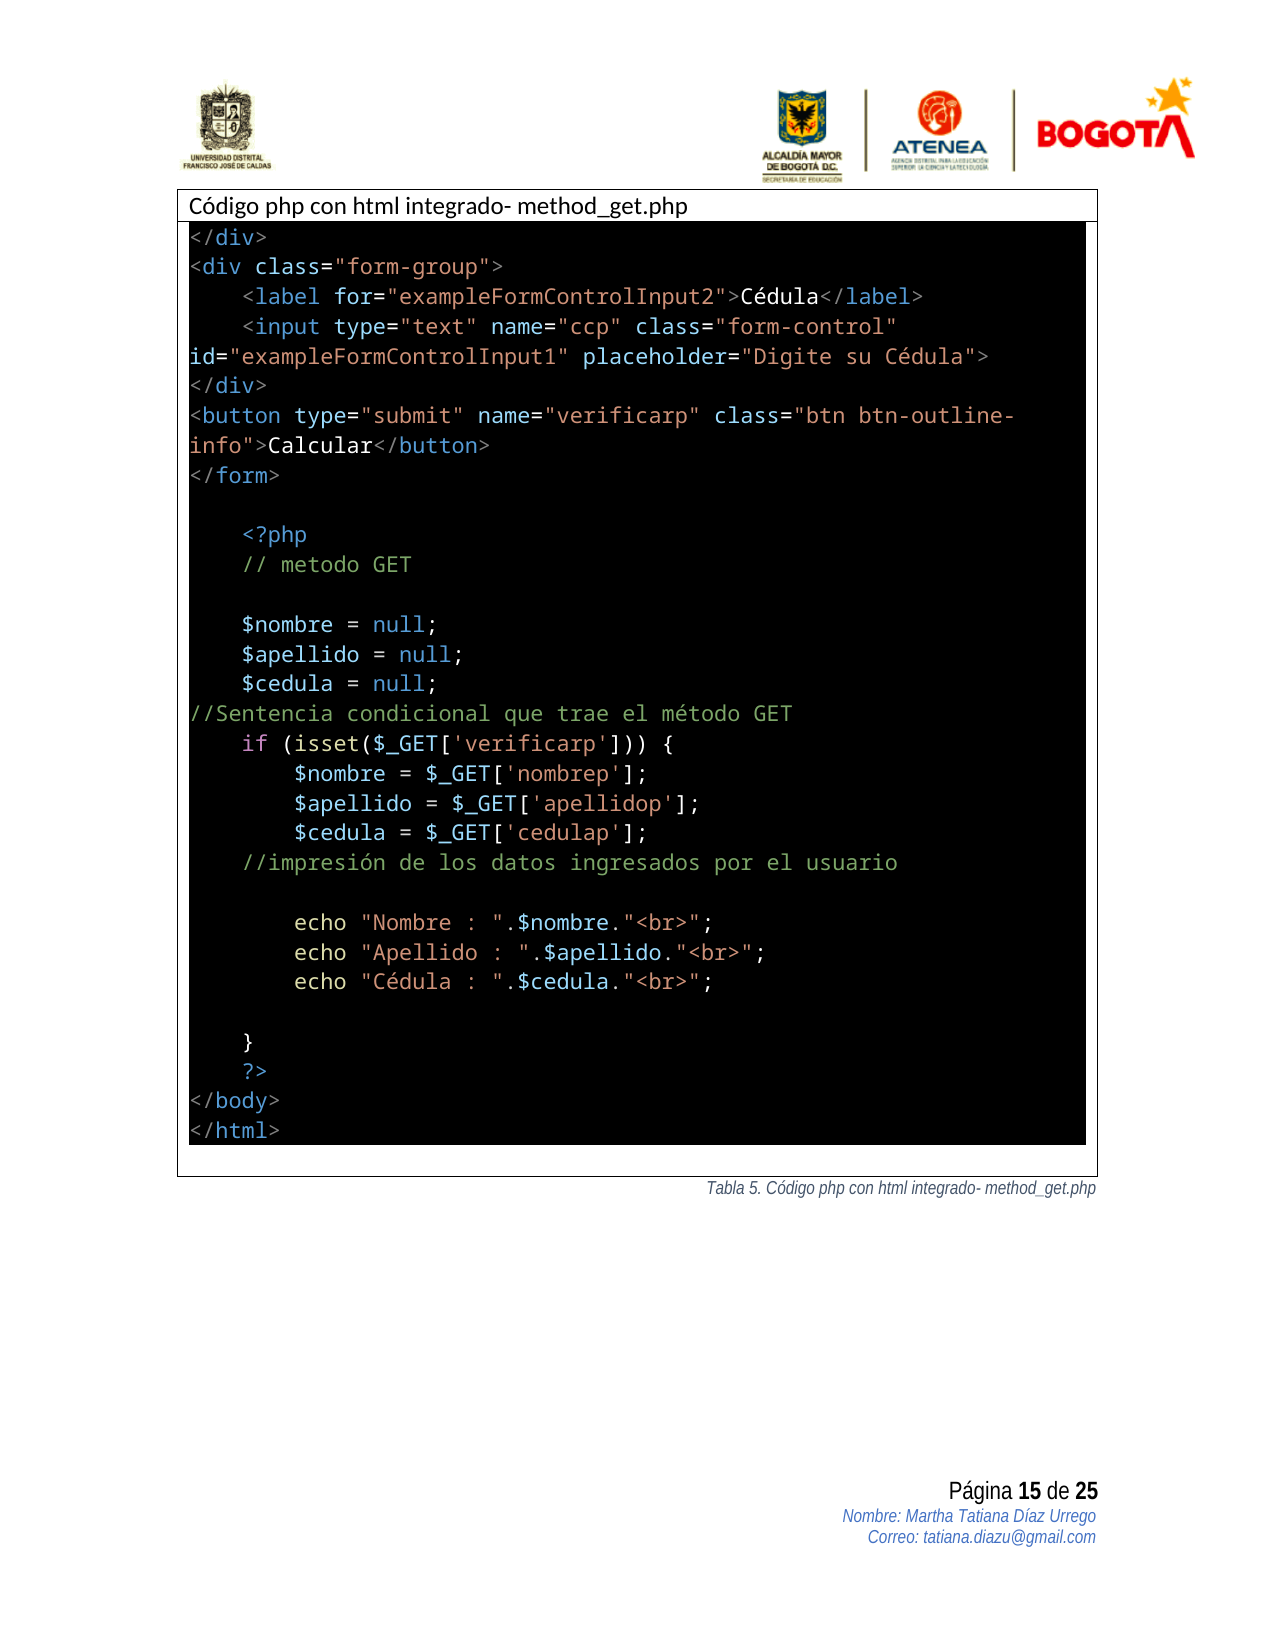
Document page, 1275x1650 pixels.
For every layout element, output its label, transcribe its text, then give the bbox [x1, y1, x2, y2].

text Tabla 5. Código php con html integrado- method_get.php [177, 1177, 1098, 1198]
table_header Código php con html integrado- method_get.php [178, 190, 1097, 221]
picture [177, 73, 1204, 189]
